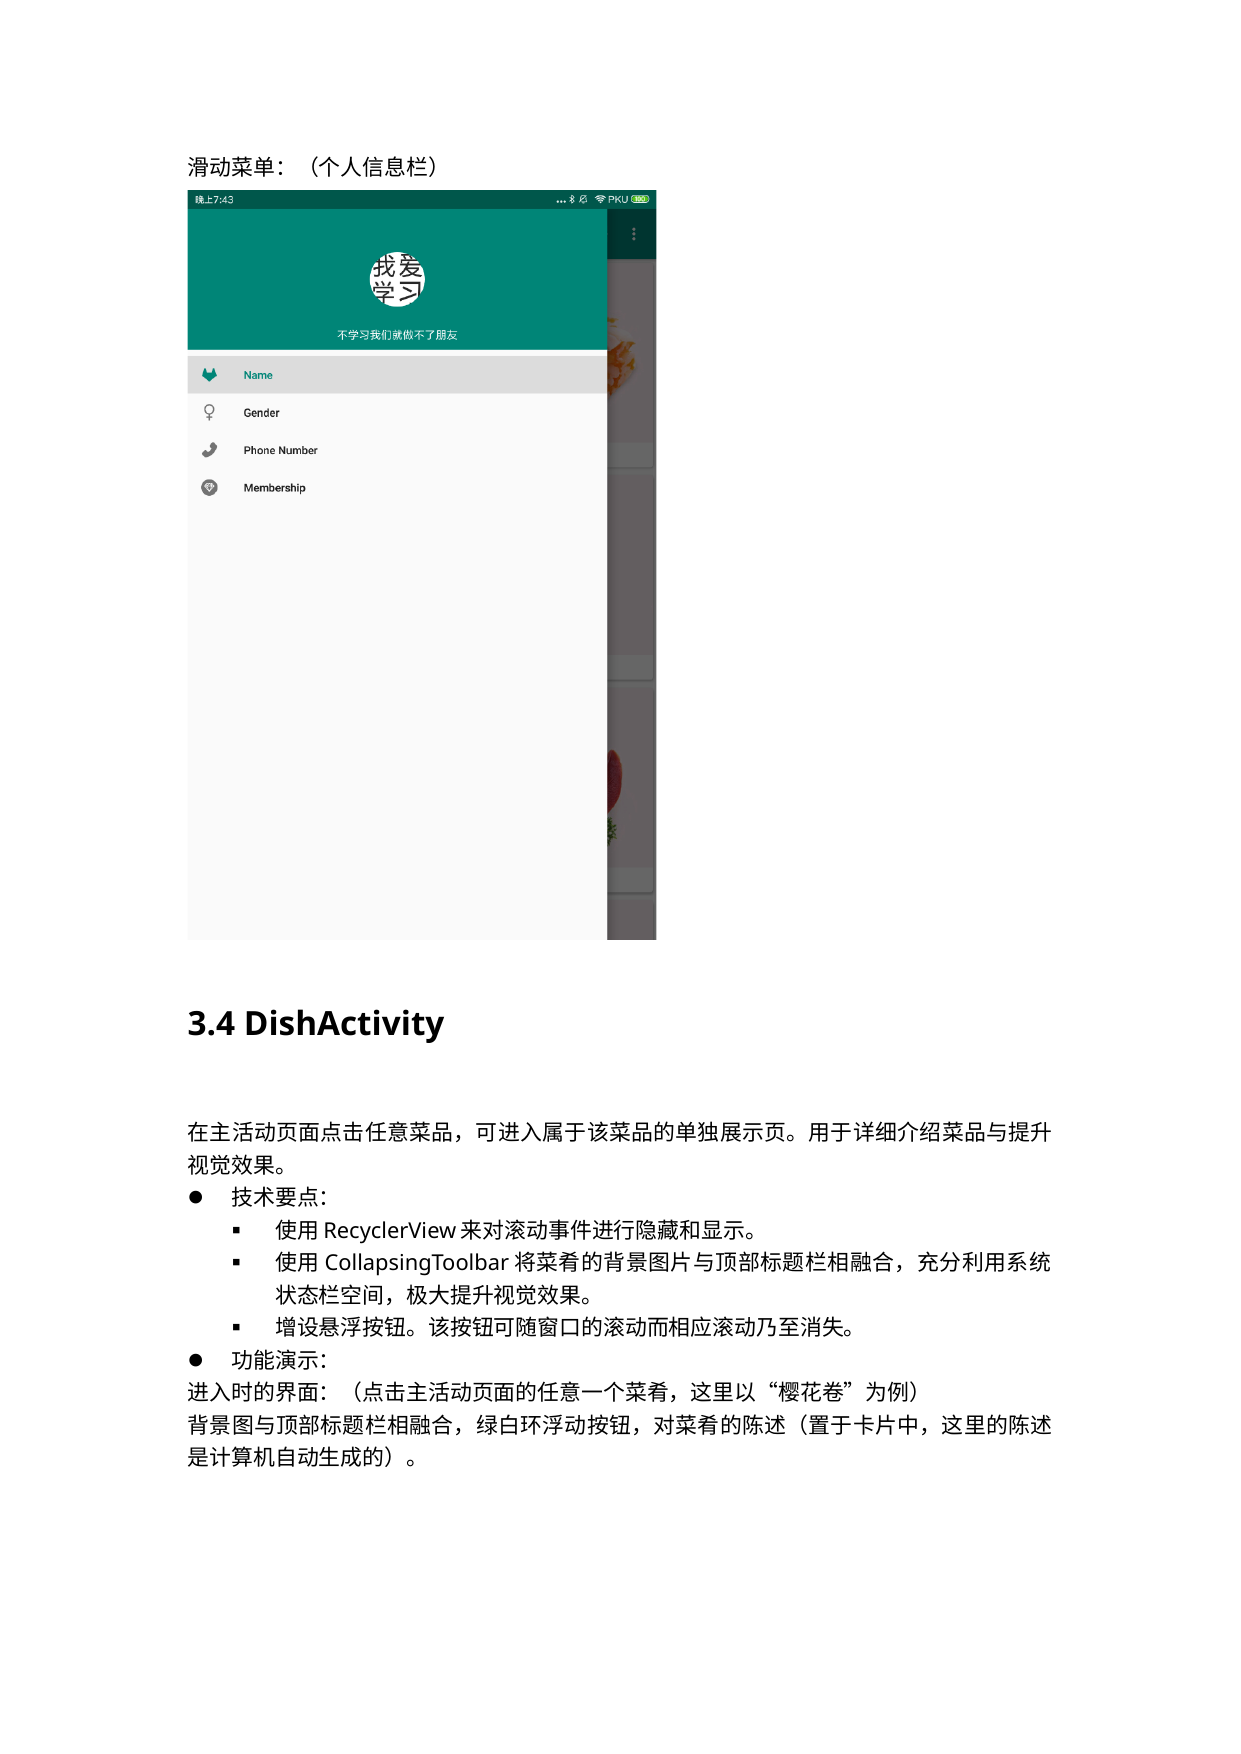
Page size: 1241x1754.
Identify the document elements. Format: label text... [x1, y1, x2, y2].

subtitle 3.4 DishActivity [187, 989, 1053, 1054]
list 增设悬浮按钮。该按钮可随窗口的滚动而相应滚动乃至消失。 [231, 1310, 1053, 1342]
text 滑动菜单：（个人信息栏） [187, 150, 1053, 182]
list 使用CollapsingToolbar将菜肴的背景图片与顶部标题栏相融合，充分利用系统状态栏空间，极大提升视觉效果。 [231, 1245, 1053, 1310]
list 使用RecyclerView来对滚动事件进行隐藏和显示。 [231, 1212, 1053, 1245]
list 技术要点： [187, 1180, 1053, 1212]
text 进入时的界面：（点击主活动页面的任意一个菜肴，这里以“樱花卷”为例） [187, 1375, 1053, 1407]
text 背景图与顶部标题栏相融合，绿白环浮动按钮，对菜肴的陈述（置于卡片中，这里的陈述是计算机自动生成的）。 [187, 1407, 1053, 1472]
picture [187, 190, 657, 940]
text 在主活动页面点击任意菜品，可进入属于该菜品的单独展示页。用于详细介绍菜品与提升视觉效果。 [187, 1115, 1053, 1180]
list 功能演示： [187, 1342, 1053, 1375]
